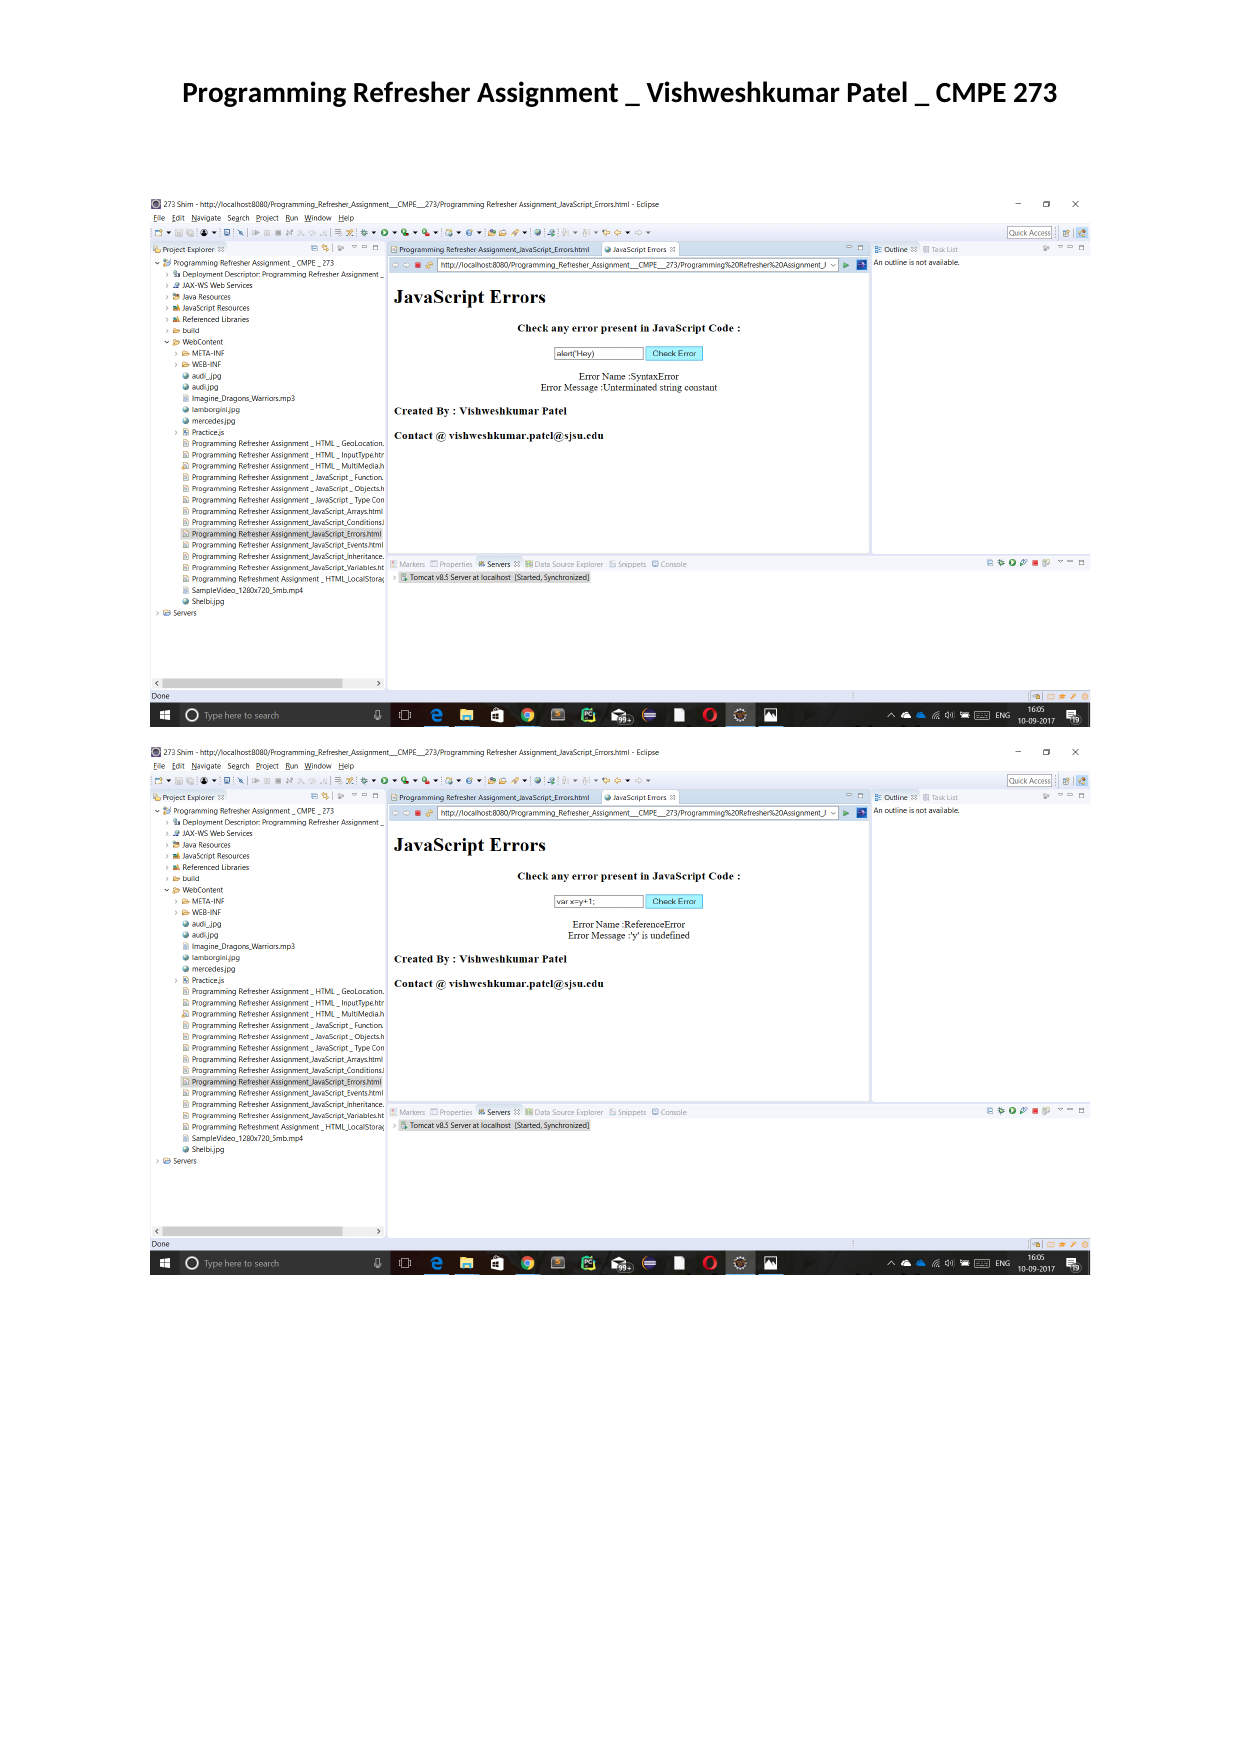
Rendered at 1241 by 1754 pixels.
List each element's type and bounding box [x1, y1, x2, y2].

picture [150, 197, 1091, 727]
picture [150, 745, 1091, 1275]
